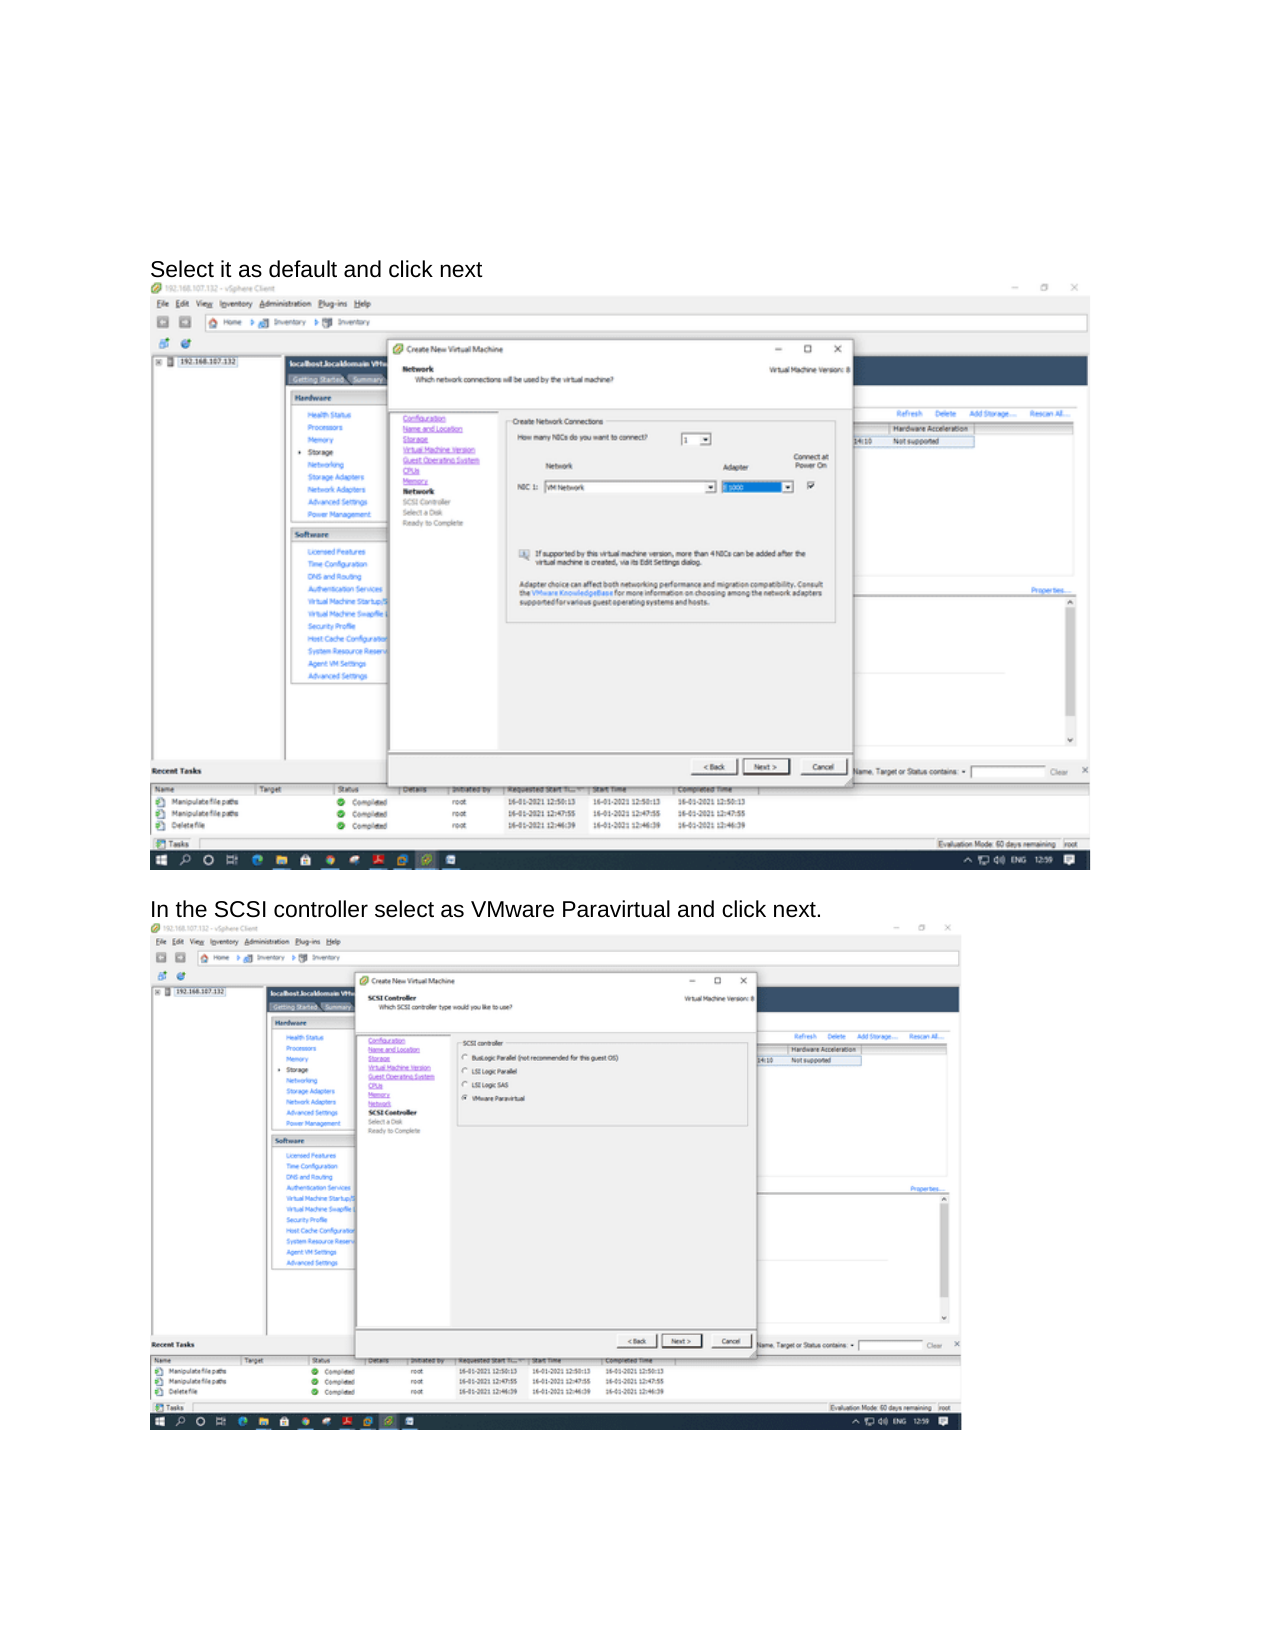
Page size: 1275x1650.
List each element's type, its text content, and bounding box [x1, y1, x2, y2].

picture [150, 282, 1091, 870]
text Select it as default and click next [150, 256, 1125, 282]
text In the SCSI controller select as VMware Paravirtual and click next. [150, 896, 1125, 922]
picture [150, 922, 962, 1430]
